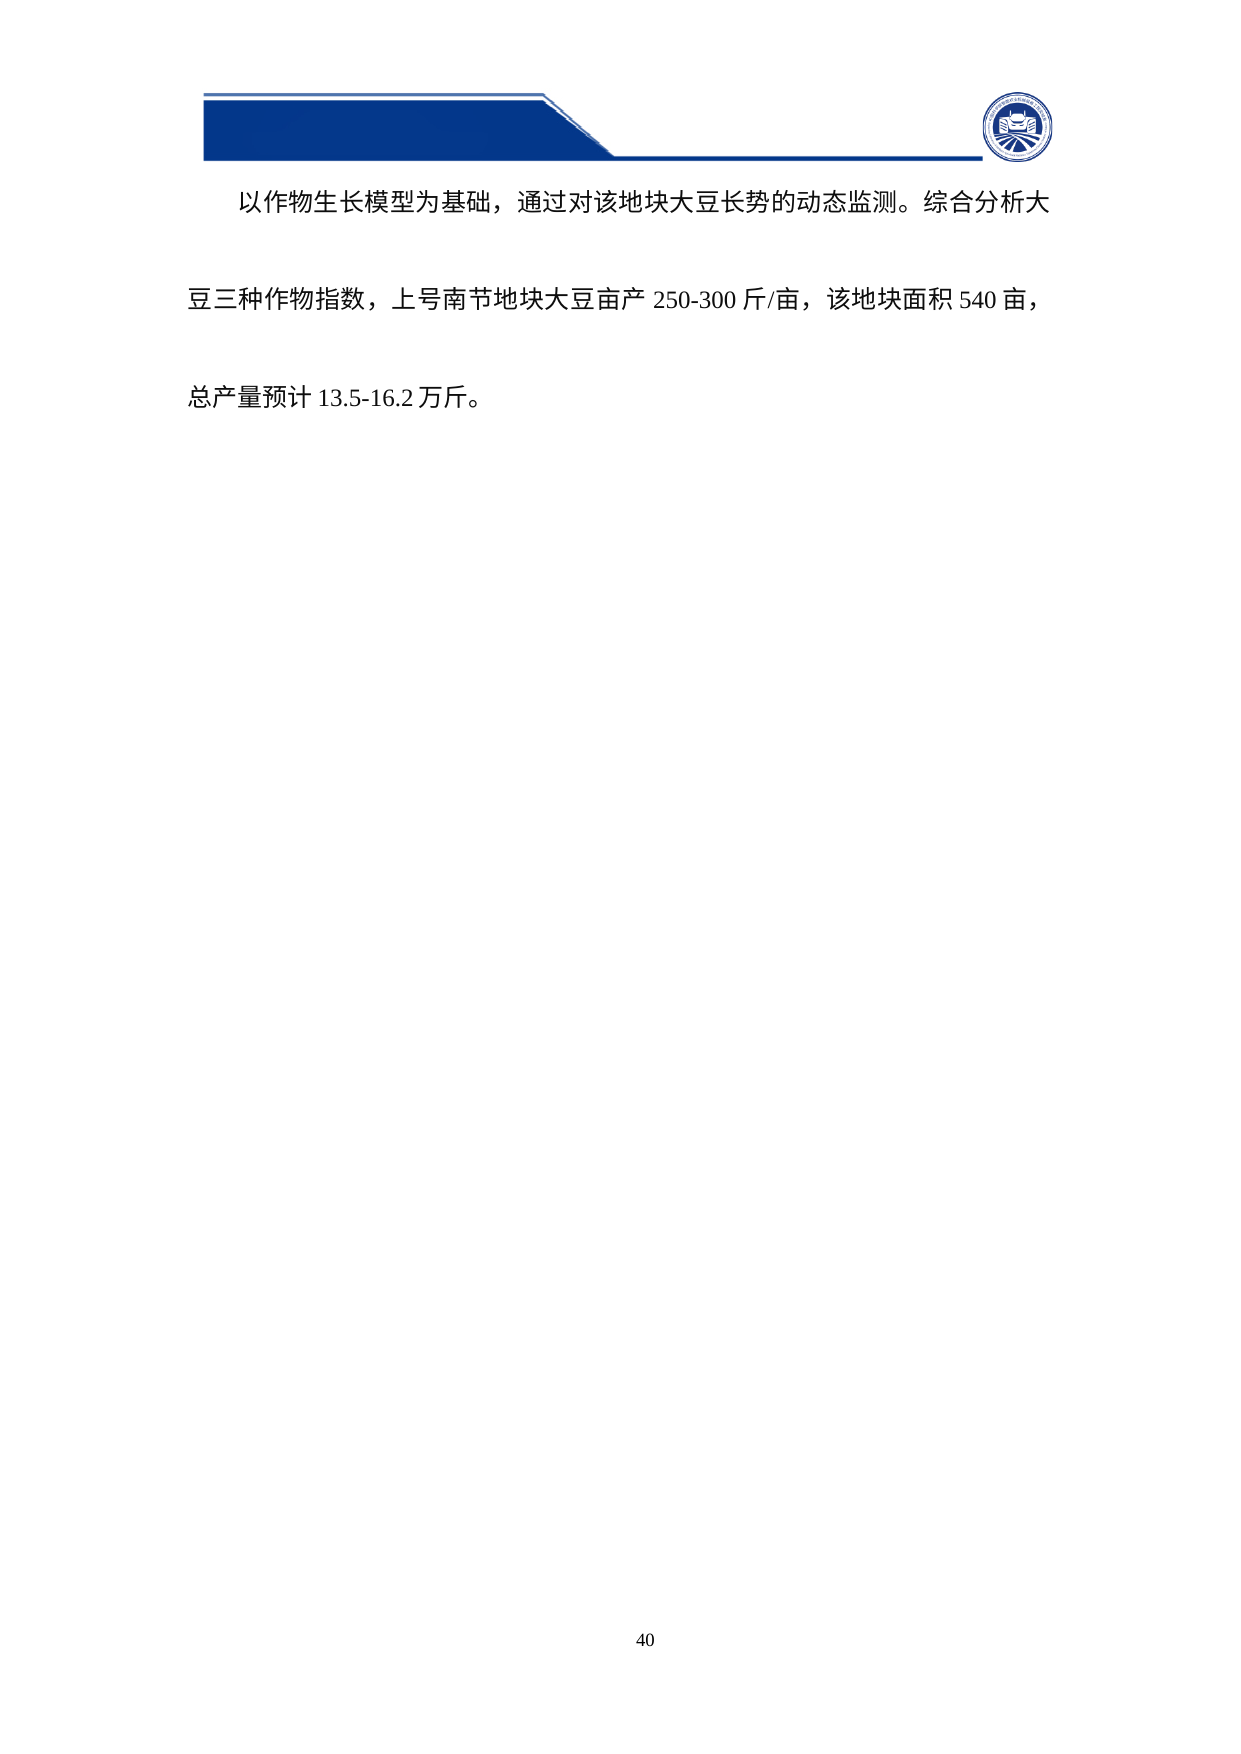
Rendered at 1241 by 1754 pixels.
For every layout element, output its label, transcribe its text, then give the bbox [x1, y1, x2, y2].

text 以作物生长模型为基础，通过对该地块大豆长势的动态监测。综合分析大豆三种作物指数，上号南节地块大豆亩产250-300斤/亩，该地块面积540亩，总产量预计13.5-16.2万斤。 [187, 168, 1053, 428]
picture [196, 88, 1053, 162]
